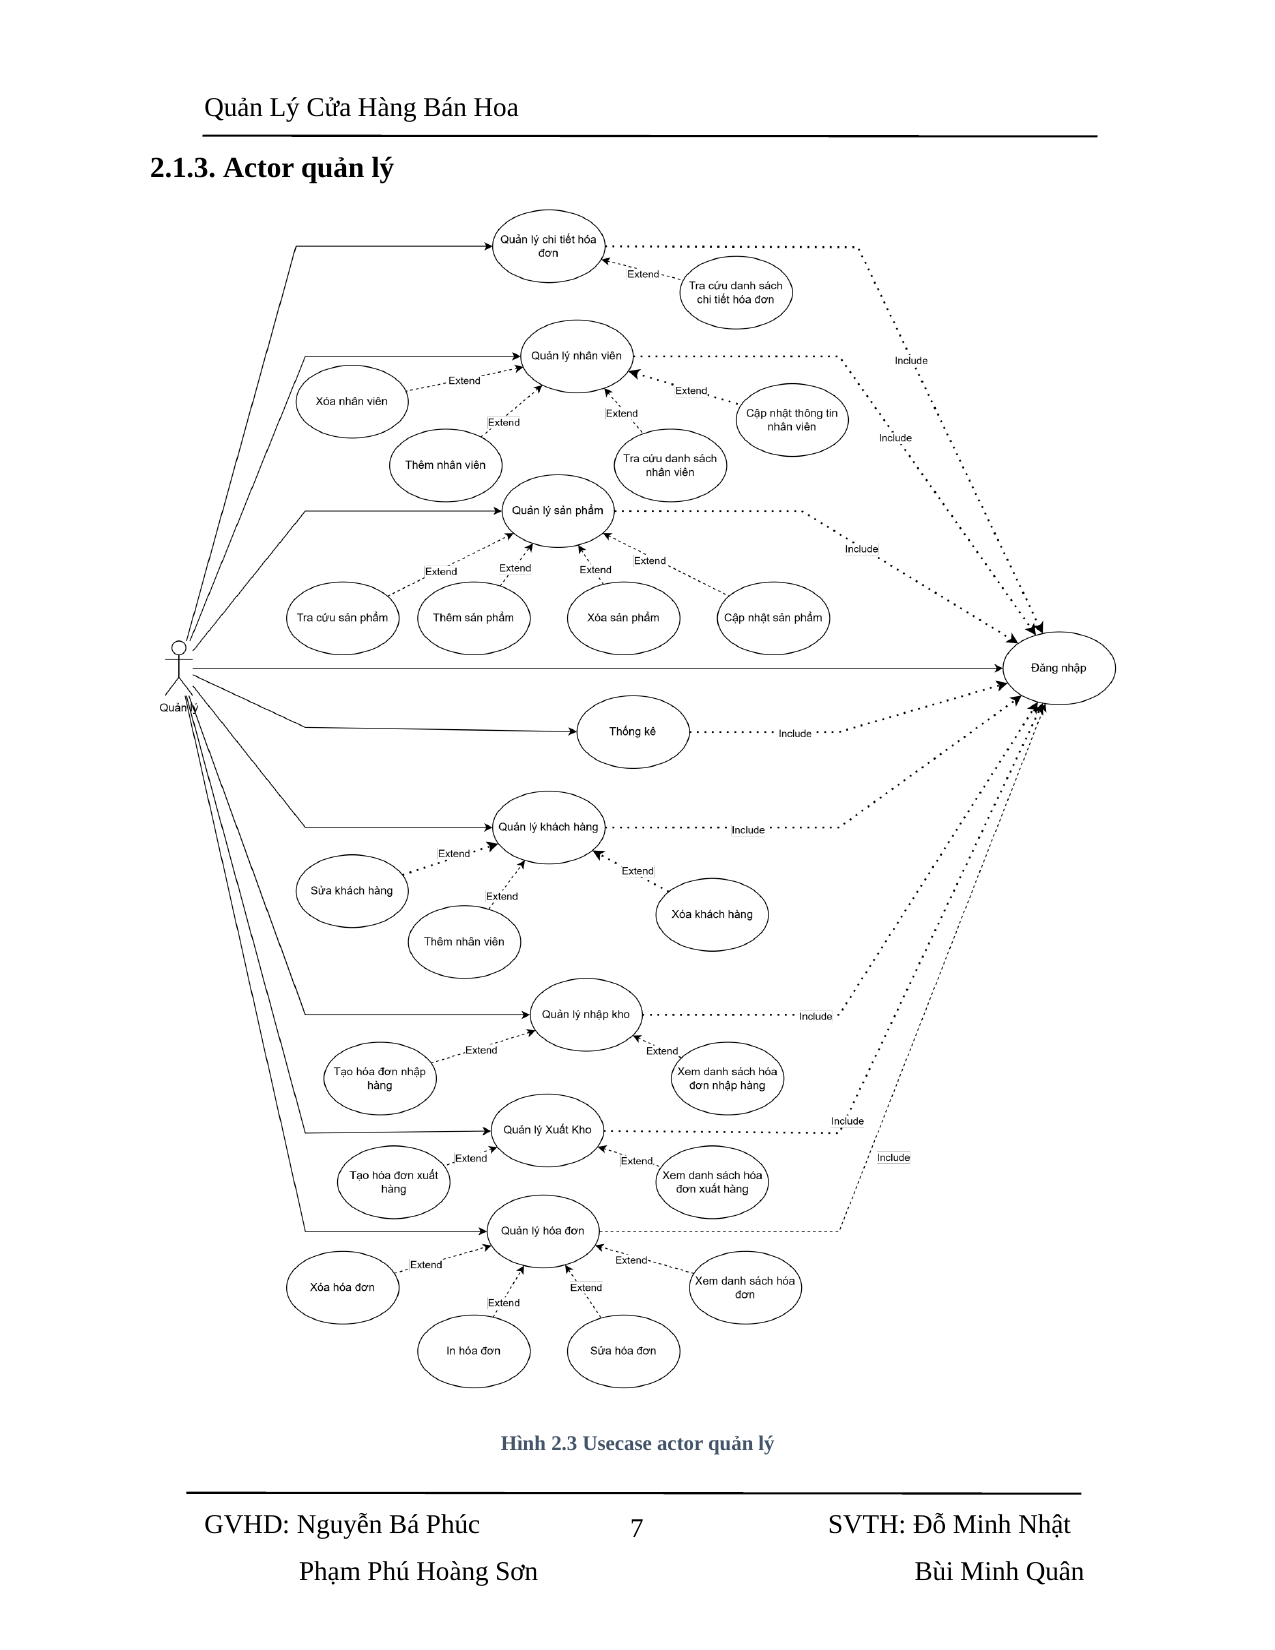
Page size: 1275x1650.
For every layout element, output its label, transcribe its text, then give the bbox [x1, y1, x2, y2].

subtitle Actor quản lý [150, 150, 1125, 183]
text Hình 2.3 Usecase actor quản lý [150, 1431, 1125, 1455]
picture [150, 200, 1125, 1397]
